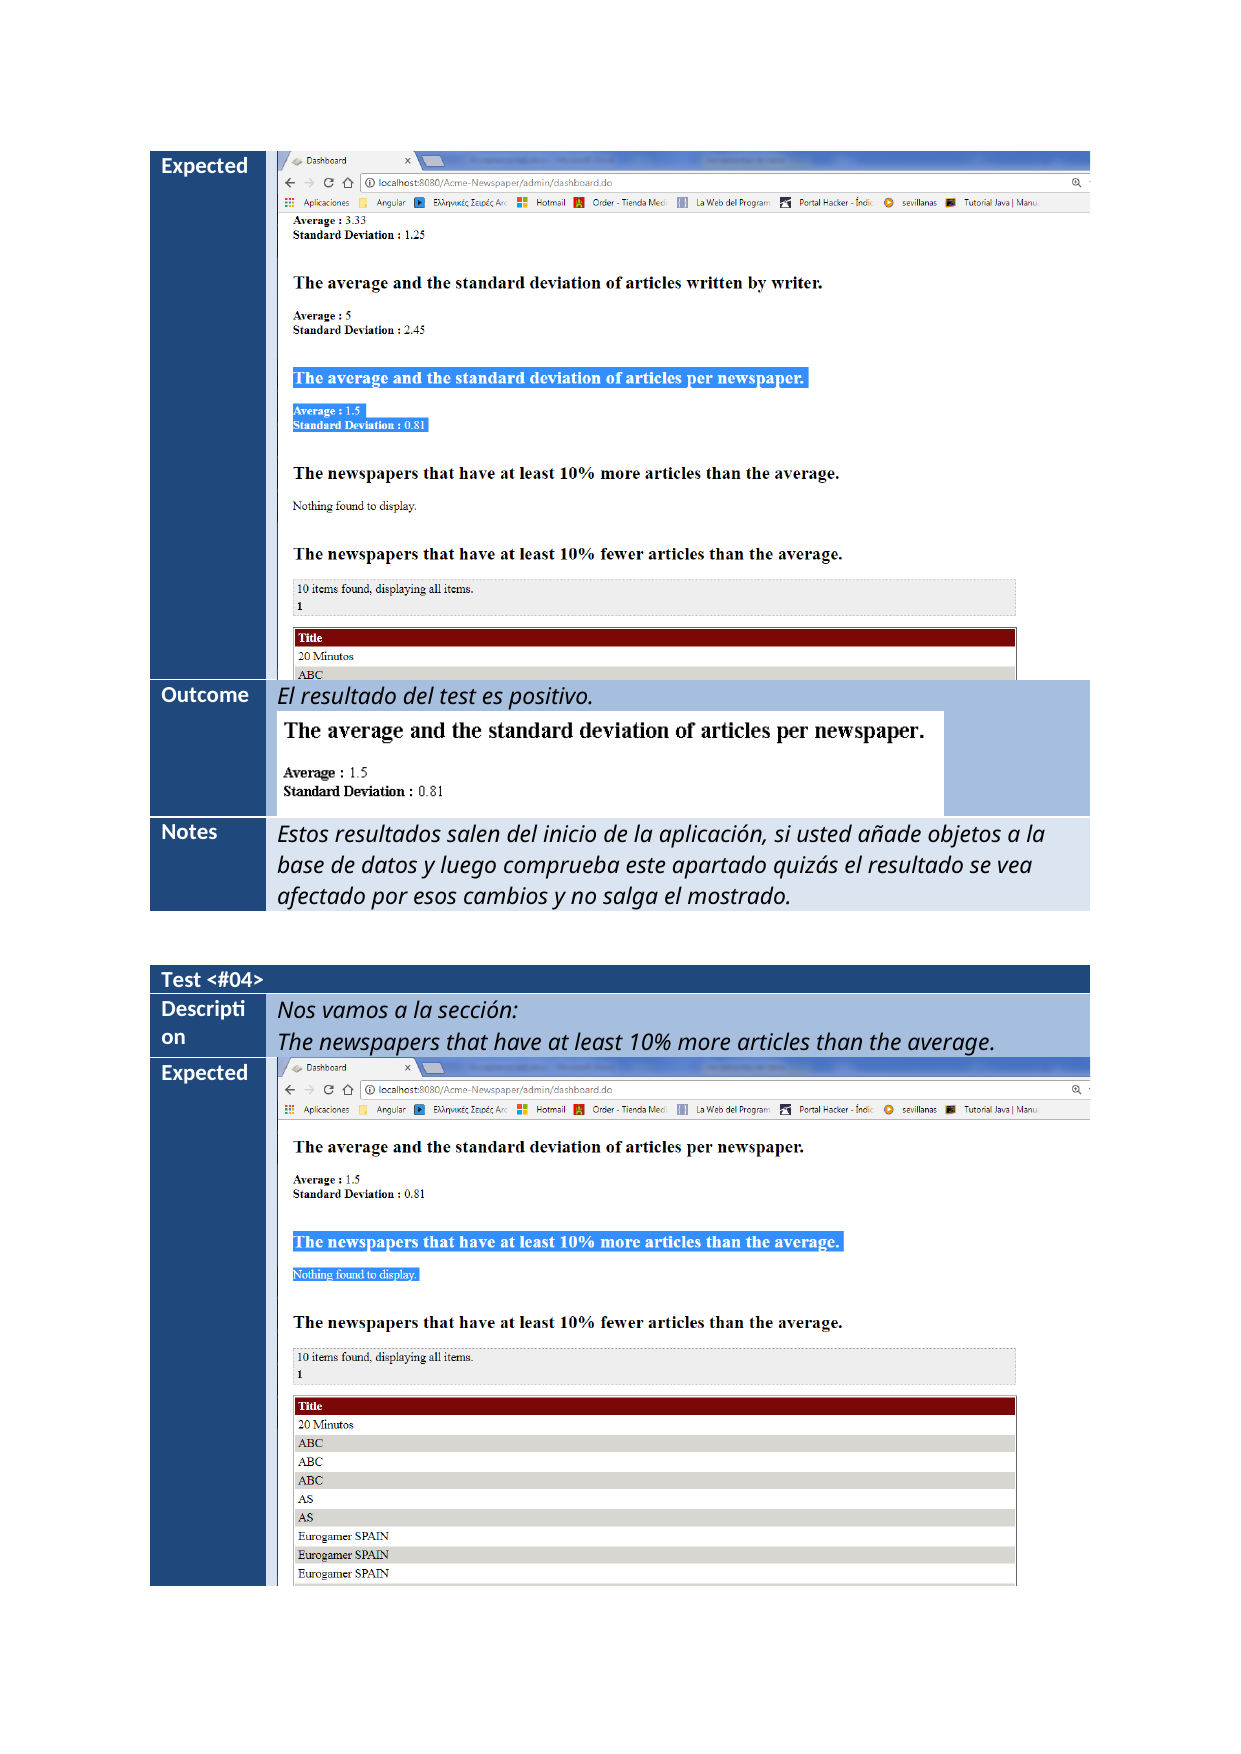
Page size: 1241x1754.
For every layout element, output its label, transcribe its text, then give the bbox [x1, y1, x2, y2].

table_cell Outcome [150, 680, 266, 816]
table_cell El resultado del test es positivo. [266, 680, 1090, 816]
picture [276, 151, 1091, 680]
table_cell Estos resultados salen del inicio de la aplicación, si usted añade objetos a la base de datos y luego comprueba este apartado quizás el resultado se vea afectado por esos cambios y no salga el mostrado. [266, 818, 1090, 911]
picture [276, 1057, 1091, 1586]
table_header Test <#04> [150, 965, 1090, 993]
table_cell Expected [150, 151, 266, 679]
table_cell [266, 1058, 276, 1586]
table_cell Description [150, 994, 266, 1057]
table_cell [266, 151, 276, 679]
table_cell Expected [150, 1058, 266, 1586]
table_cell Nos vamos a la sección: The newspapers that have at least 10% more articles than the average. [266, 994, 1090, 1057]
table_cell Notes [150, 818, 266, 911]
picture [276, 711, 944, 817]
